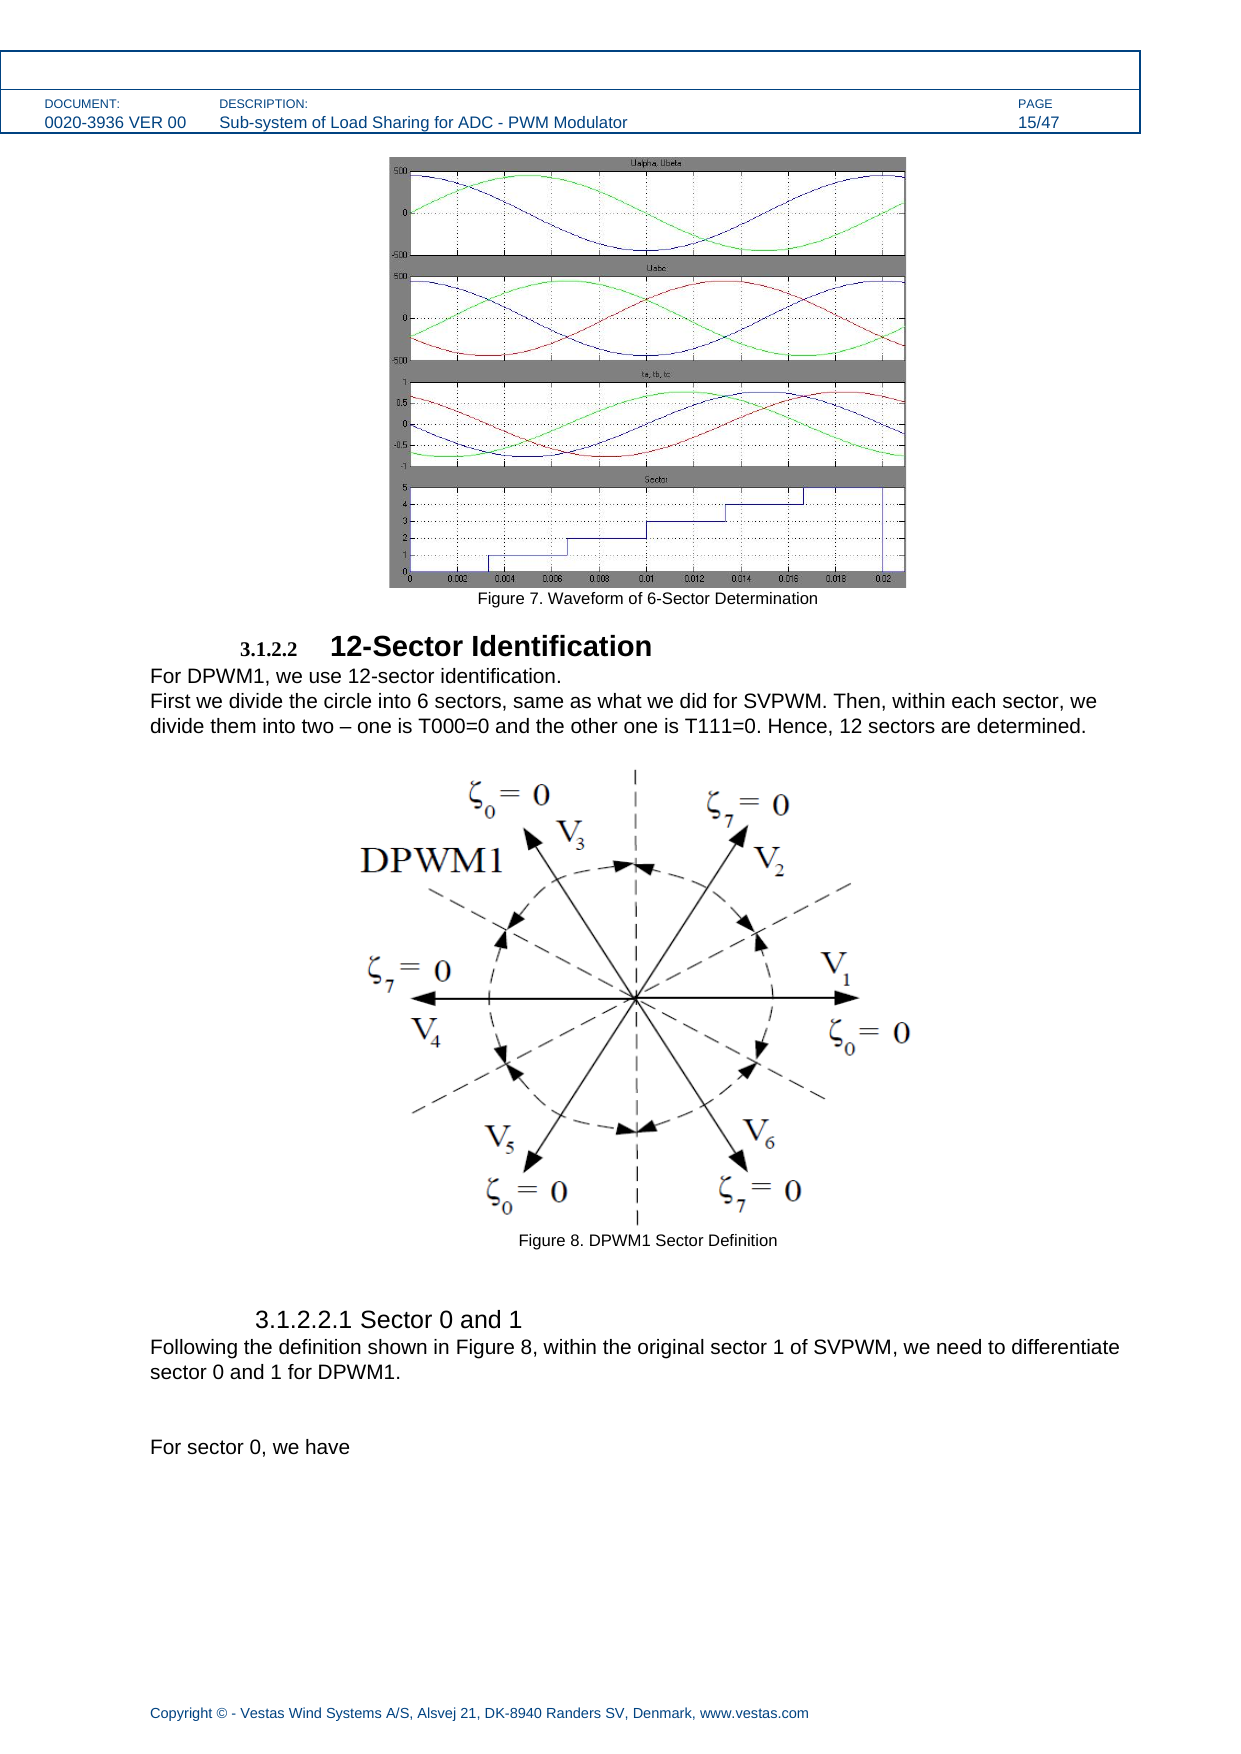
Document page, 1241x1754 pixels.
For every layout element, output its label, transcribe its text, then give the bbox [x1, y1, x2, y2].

picture [344, 762, 952, 1230]
text For sector 0, we have [150, 1434, 1146, 1459]
subtitle 12-Sector Identification [240, 629, 1146, 662]
text Figure 7. Waveform of 6-Sector Determination [150, 587, 1146, 608]
picture [389, 157, 907, 588]
subtitle Sector 0 and 1 [255, 1300, 1146, 1334]
text Following the definition shown in Figure 8, within the original sector 1 of SVPWM, we need to differentiate sector 0 and 1 for DPWM1. [150, 1334, 1146, 1384]
text Figure 8. DPWM1 Sector Definition [150, 1229, 1146, 1250]
text For DPWM1, we use 12-sector identification. [150, 662, 1146, 687]
text First we divide the circle into 6 sectors, same as what we did for SVPWM. Then, within each sector, we divide them into two – one is T000=0 and the other one is T111=0. Hence, 12 sectors are determined. [150, 687, 1146, 737]
